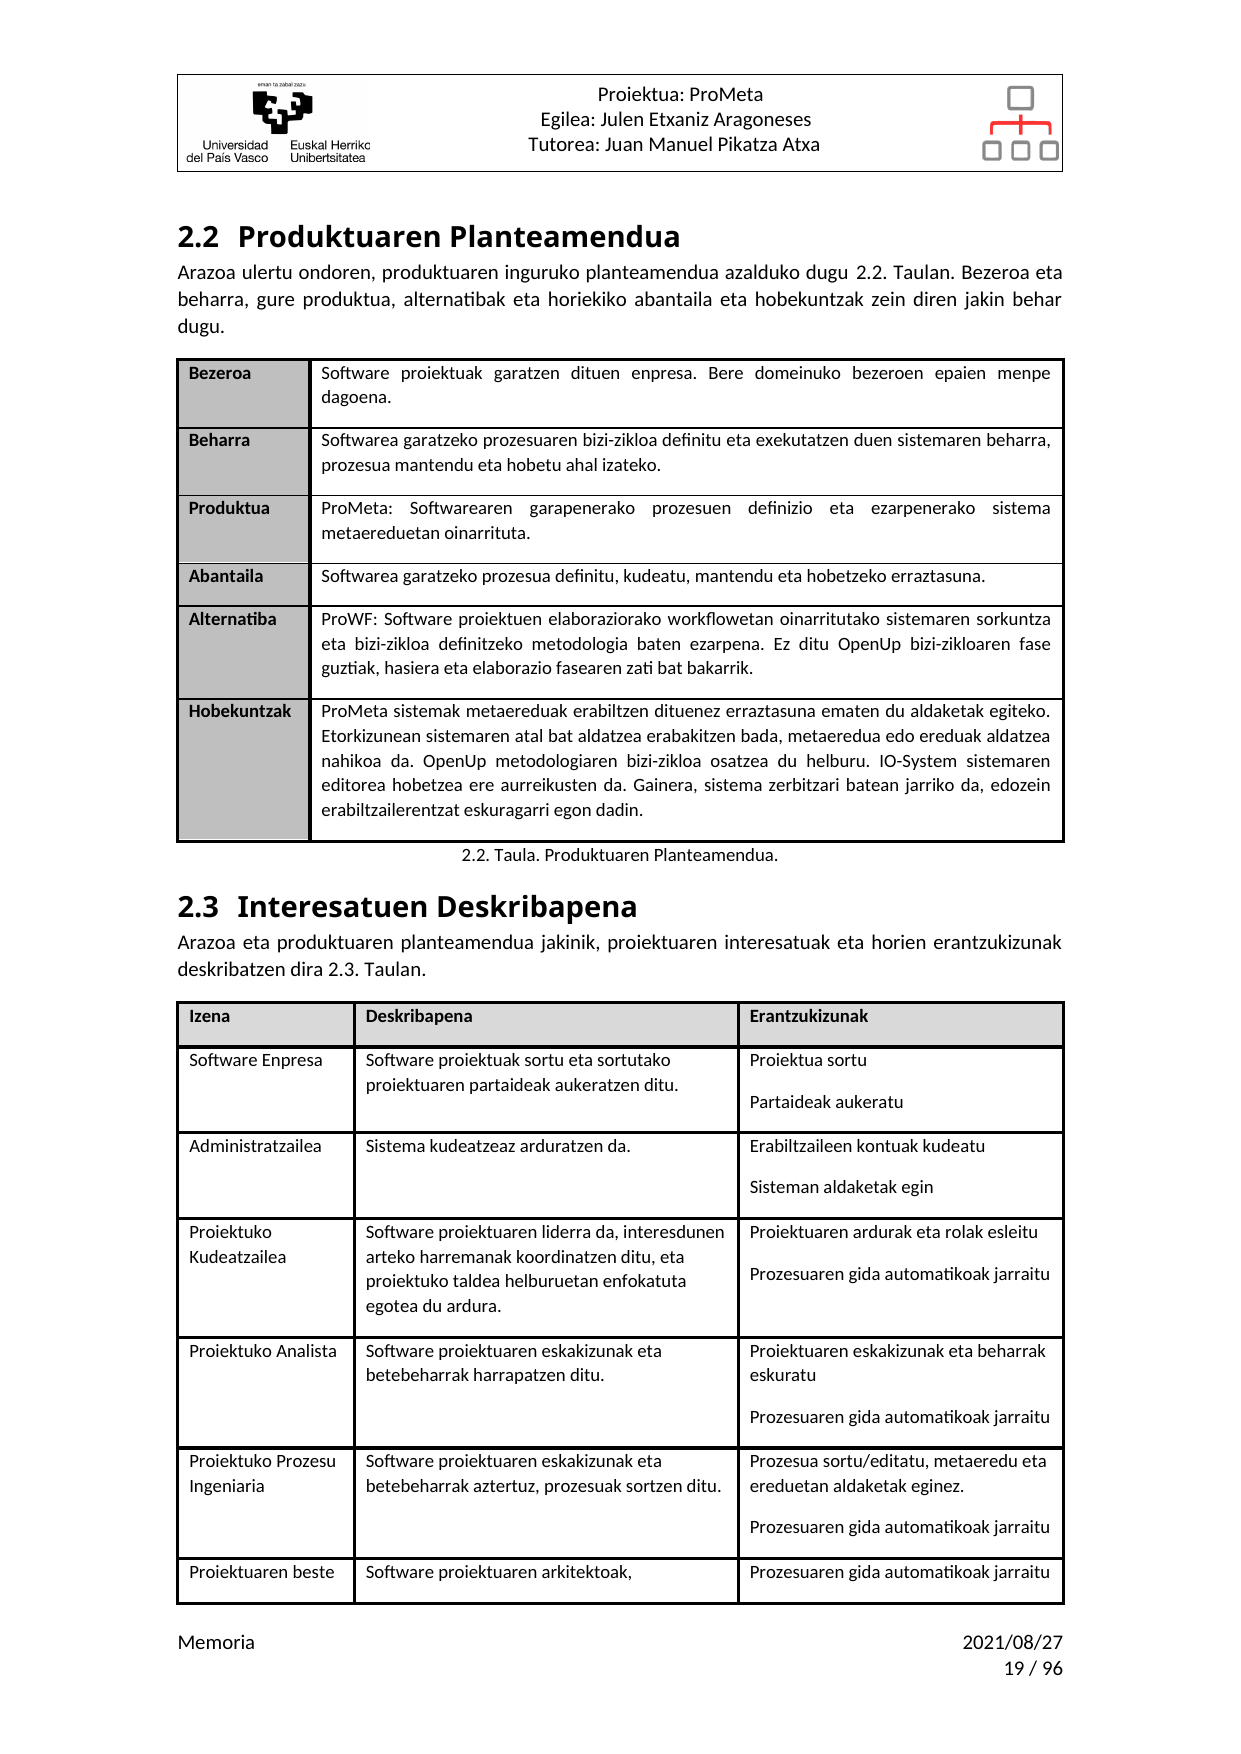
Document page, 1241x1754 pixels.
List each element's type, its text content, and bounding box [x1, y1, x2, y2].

table_cell Prozesuaren gida automatikoak jarraitu [740, 1560, 1062, 1602]
subtitle Interesatuen Deskribapena [177, 886, 1063, 926]
table_header Deskribapena [356, 1004, 737, 1045]
table_cell Produktua [179, 496, 308, 562]
table_header Software proiektuak garatzen dituen enpresa. Bere domeinuko bezeroen epaien menpe dagoena. [312, 361, 1062, 427]
table_cell Administratzailea [179, 1134, 353, 1217]
table_cell Proiektuko Analista [179, 1339, 353, 1446]
table_cell Software Enpresa [179, 1049, 353, 1131]
table_cell Hobekuntzak [179, 700, 308, 839]
table_cell Software proiektuaren eskakizunak eta betebeharrak aztertuz, prozesuak sortzen ditu. [356, 1450, 737, 1557]
picture [182, 80, 370, 162]
text Arazoa eta produktuaren planteamendua jakinik, proiektuaren interesatuak eta horien erantzukizunak deskribatzen dira 2.3. Taulan. [177, 929, 1063, 982]
table_cell Abantaila [179, 564, 308, 605]
table_cell Softwarea garatzeko prozesua definitu, kudeatu, mantendu eta hobetzeko erraztasuna. [312, 564, 1062, 605]
table_header Erantzukizunak [740, 1004, 1062, 1045]
table_cell Proiektuko Kudeatzailea [179, 1220, 353, 1336]
table_cell ProMeta: Softwarearen garapenerako prozesuen definizio eta ezarpenerako sistema metaereduetan oinarrituta. [312, 496, 1062, 562]
table_cell Proiektuko Prozesu Ingeniaria [179, 1450, 353, 1557]
table_cell ProMeta sistemak metaereduak erabiltzen dituenez erraztasuna ematen du aldaketak egiteko. Etorkizunean sistemaren atal bat aldatzea erabakitzen bada, metaeredua edo ereduak aldatzea nahikoa da. OpenUp metodologiaren bizi-zikloa osatzea du helburu. IO-System sistemaren editorea hobetzea ere aurreikusten da. Gainera, sistema zerbitzari batean jarriko da, edozein erabiltzailerentzat eskuragarri egon dadin. [312, 700, 1062, 839]
table_header Izena [179, 1004, 353, 1045]
table_header Bezeroa [179, 361, 308, 427]
table_cell Software proiektuaren eskakizunak eta betebeharrak harrapatzen ditu. [356, 1339, 737, 1446]
table_cell Software proiektuaren arkitektoak, garatzaileak, testerrak… [356, 1560, 737, 1602]
table_cell ProWF: Software proiektuen elaboraziorako workflowetan oinarritutako sistemaren sorkuntza eta bizi-zikloa definitzeko metodologia baten ezarpena. Ez ditu OpenUp bizi-zikloaren fase guztiak, hasiera eta elaborazio fasearen zati bat bakarrik. [312, 607, 1062, 698]
text 2.2. Taula. Produktuaren Planteamendua. [177, 843, 1063, 866]
table_cell Alternatiba [179, 607, 308, 698]
table_cell Sistema kudeatzeaz arduratzen da. [356, 1134, 737, 1217]
table_cell Softwarea garatzeko prozesuaren bizi-zikloa definitu eta exekutatzen duen sistemaren beharra, prozesua mantendu eta hobetu ahal izateko. [312, 429, 1062, 495]
table_cell Proiektuaren beste taldekideak [179, 1560, 353, 1602]
table_cell Beharra [179, 429, 308, 495]
table_cell Proiektua sortu Partaideak aukeratu [740, 1049, 1062, 1131]
picture [978, 80, 1060, 162]
table_cell Software proiektuak sortu eta sortutako proiektuaren partaideak aukeratzen ditu. [356, 1049, 737, 1131]
text Arazoa ulertu ondoren, produktuaren inguruko planteamendua azalduko dugu 2.2. Taulan. Bezeroa eta beharra, gure produktua, alternatibak eta horiekiko abantaila eta hobekuntzak zein diren jakin behar dugu. [177, 259, 1063, 339]
table_cell Prozesua sortu/editatu, metaeredu eta ereduetan aldaketak eginez. Prozesuaren gida automatikoak jarraitu [740, 1450, 1062, 1557]
table_cell Proiektuaren ardurak eta rolak esleitu Prozesuaren gida automatikoak jarraitu [740, 1220, 1062, 1336]
subtitle Produktuaren Planteamendua [177, 216, 1063, 256]
table_cell Erabiltzaileen kontuak kudeatu Sisteman aldaketak egin [740, 1134, 1062, 1217]
table_cell Software proiektuaren liderra da, interesdunen arteko harremanak koordinatzen ditu, eta proiektuko taldea helburuetan enfokatuta egotea du ardura. [356, 1220, 737, 1336]
table_cell Proiektuaren eskakizunak eta beharrak eskuratu Prozesuaren gida automatikoak jarraitu [740, 1339, 1062, 1446]
